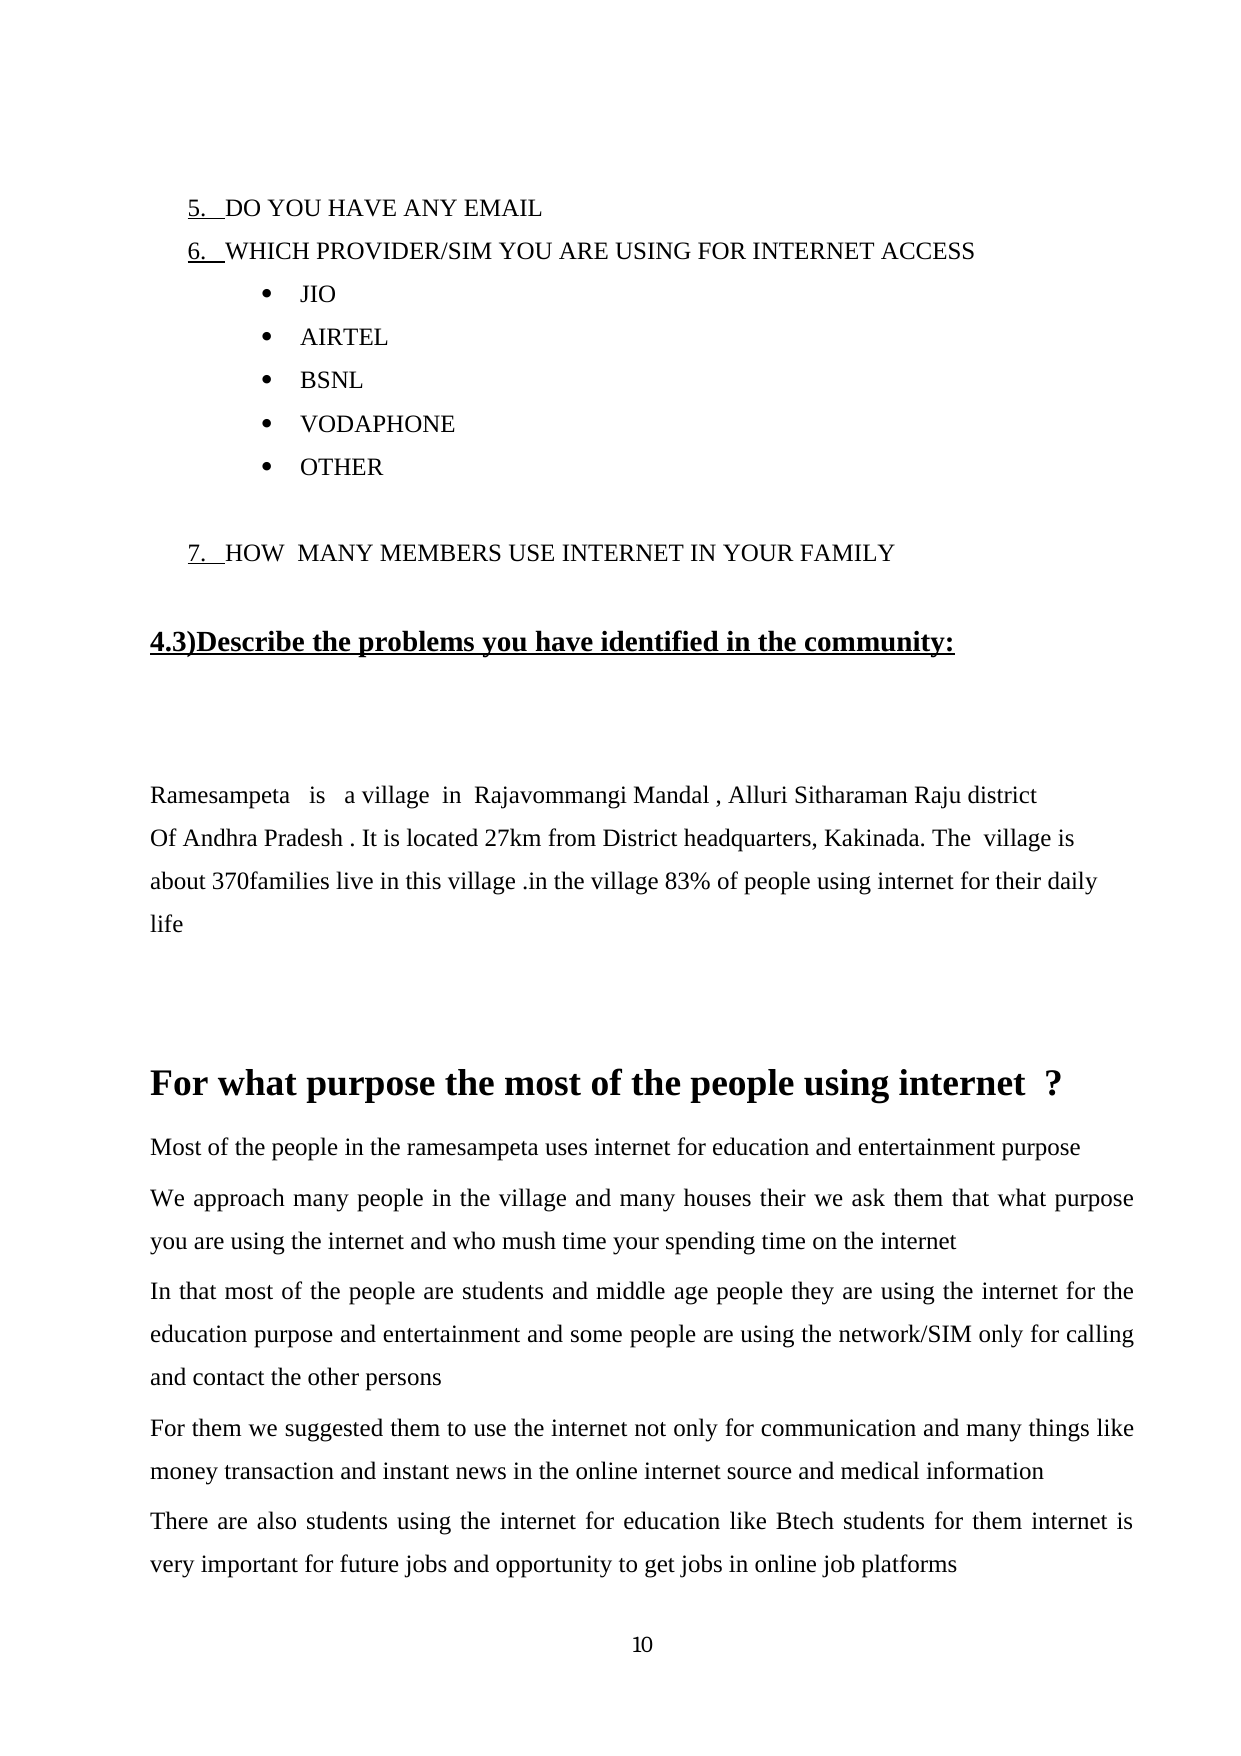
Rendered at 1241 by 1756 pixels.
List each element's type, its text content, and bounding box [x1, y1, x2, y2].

list HOW MANY MEMBERS USE INTERNET IN YOUR FAMILY [187, 538, 1135, 567]
text In that most of the people are students and middle age people they are using the internet for the education purpose and entertainment and some people are using the network/SIM only for calling and contact the other persons [150, 1276, 1135, 1391]
text Of Andhra Pradesh . It is located 27km from District headquarters, Kakinada. The village is about 370families live in this village .in the village 83% of people using internet for their daily life [150, 823, 1134, 938]
list BSNL [262, 366, 1135, 394]
list DO YOU HAVE ANY EMAIL [187, 193, 1135, 222]
text Ramesampeta is a village in Rajavommangi Mandal , Alluri Sitharaman Raju district [150, 780, 1134, 809]
text 4.3)Describe the problems you have identified in the community: [150, 624, 1135, 658]
list OTHER [262, 452, 1135, 481]
text For what purpose the most of the people using internet ? [150, 1061, 1135, 1104]
text We approach many people in the village and many houses their we ask them that what purpose you are using the internet and who mush time your spending time on the internet [150, 1183, 1135, 1254]
list AIRTEL [262, 322, 1135, 351]
text For them we suggested them to use the internet not only for communication and many things like money transaction and instant news in the online internet source and medical information [150, 1413, 1135, 1484]
text There are also students using the internet for education like Btech students for them internet is very important for future jobs and opportunity to get jobs in online job platforms [150, 1506, 1135, 1578]
list VODAPHONE [262, 409, 1135, 437]
text Most of the people in the ramesampeta uses internet for education and entertainment purpose [150, 1132, 1135, 1161]
list JIO [262, 279, 1135, 308]
list WHICH PROVIDER/SIM YOU ARE USING FOR INTERNET ACCESS [187, 236, 1135, 265]
